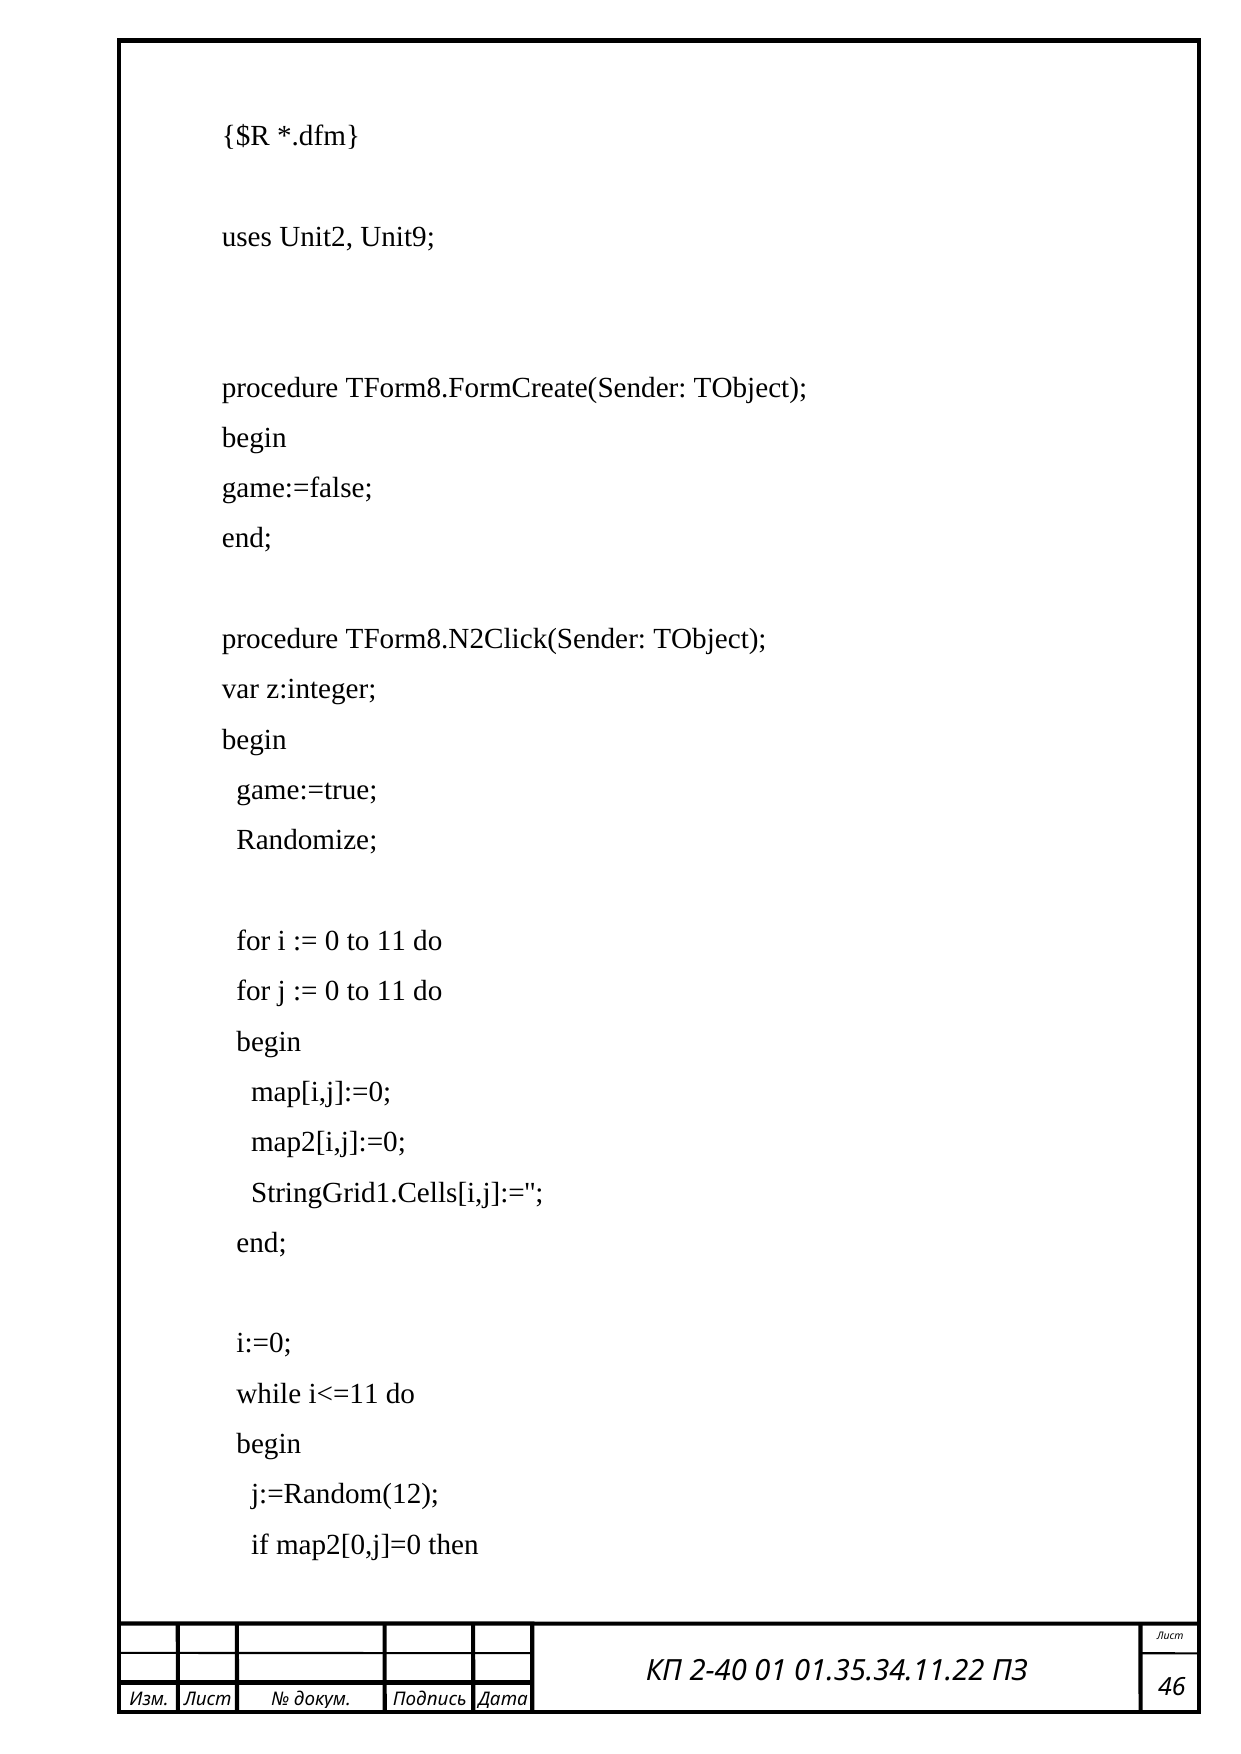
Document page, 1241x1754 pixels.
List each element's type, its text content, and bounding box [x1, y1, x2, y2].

text j:=Random(12); [148, 1477, 1181, 1510]
text map2[i,j]:=0; [148, 1124, 1181, 1158]
text if map2[0,j]=0 then [148, 1527, 1181, 1560]
text end; [148, 1225, 1181, 1258]
text var z:integer; [148, 672, 1181, 705]
text game:=true; [148, 772, 1181, 806]
text i:=0; [148, 1326, 1181, 1359]
text game:=false; [148, 470, 1181, 504]
text uses Unit2, Unit9; [148, 219, 1181, 252]
text begin [148, 420, 1181, 453]
text Randomize; [148, 822, 1181, 856]
text StringGrid1.Cells[i,j]:=''; [148, 1175, 1181, 1208]
text procedure TForm8.N2Click(Sender: TObject); [148, 621, 1181, 655]
text procedure TForm8.FormCreate(Sender: TObject); [148, 370, 1181, 403]
text {$R *.dfm} [148, 118, 1181, 152]
text for i := 0 to 11 do [148, 923, 1181, 957]
text for j := 0 to 11 do [148, 973, 1181, 1007]
text begin [148, 1024, 1181, 1057]
text map[i,j]:=0; [148, 1074, 1181, 1108]
text begin [148, 1426, 1181, 1460]
text end; [148, 521, 1181, 554]
text while i<=11 do [148, 1376, 1181, 1409]
text begin [148, 722, 1181, 755]
